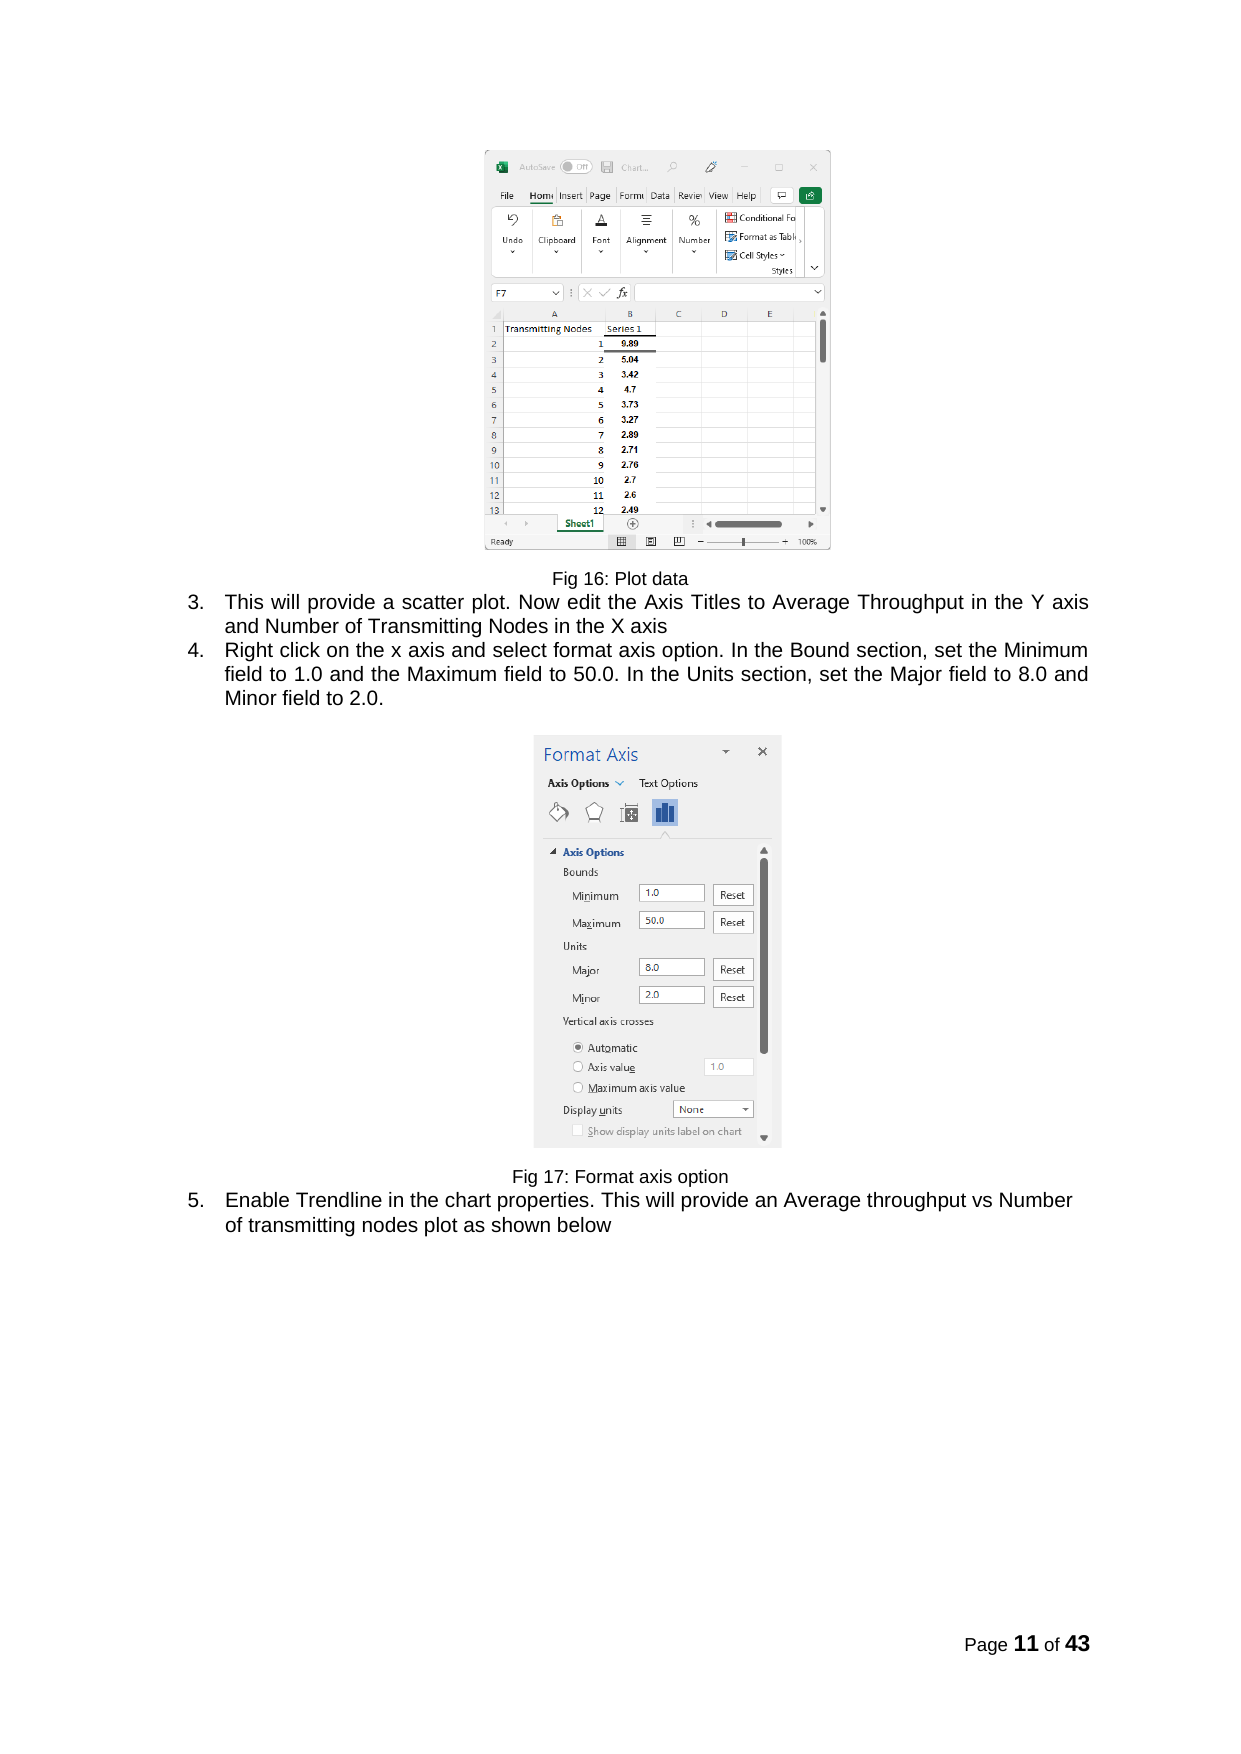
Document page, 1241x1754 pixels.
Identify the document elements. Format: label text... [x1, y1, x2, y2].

text Fig 16: Plot data [150, 568, 1090, 589]
list Right click on the x axis and select format axis option. In the Bound section, set the Minimum field to 1.0 and the Maximum field to 50.0. In the Units section, set the Major field to 8.0 and Minor field to 2.0. [187, 637, 1090, 709]
picture [533, 735, 782, 1148]
text Fig 17: Format axis option [150, 1166, 1090, 1187]
picture [484, 150, 831, 550]
list Enable Trendline in the chart properties. This will provide an Average throughput vs Number of transmitting nodes plot as shown below [187, 1187, 1090, 1237]
list This will provide a scatter plot. Now edit the Axis Titles to Average Throughput in the Y axis and Number of Transmitting Nodes in the X axis [187, 589, 1090, 637]
